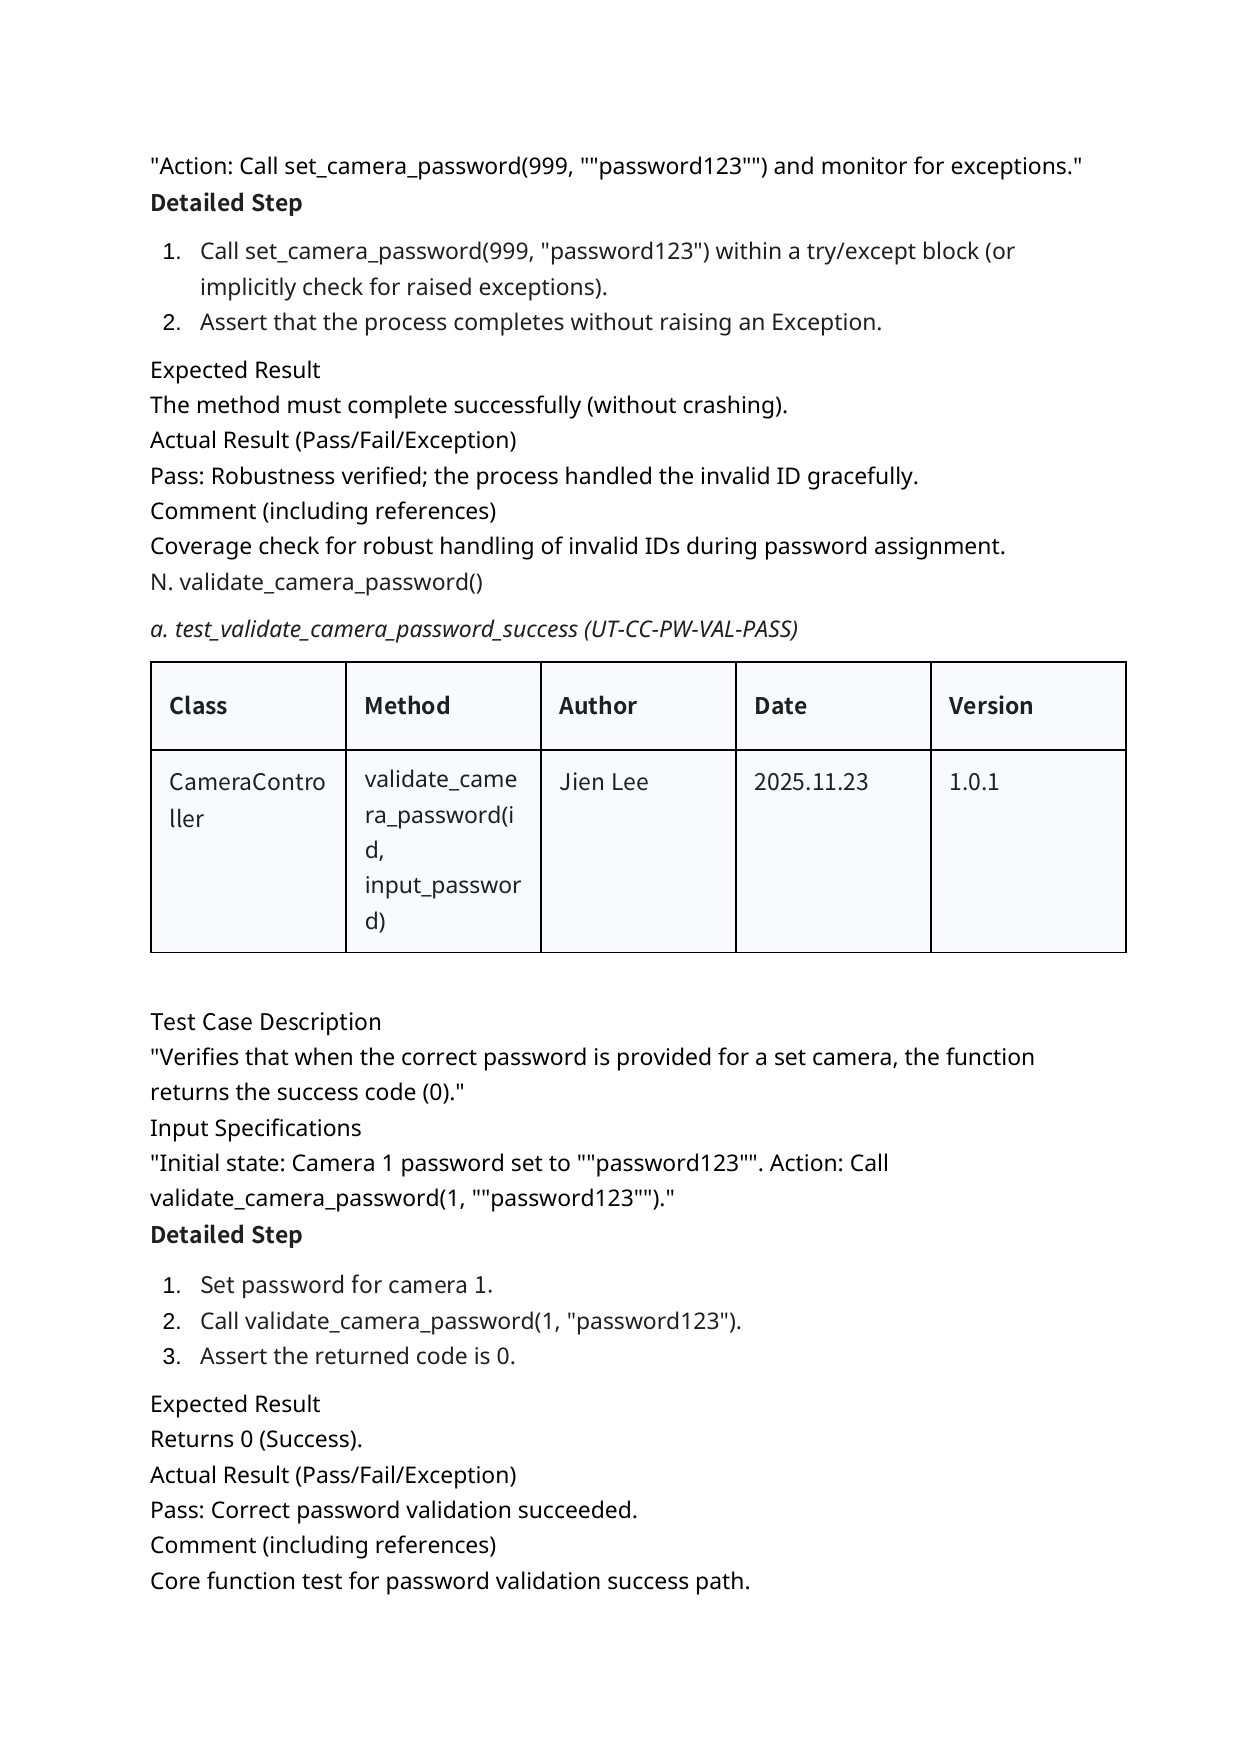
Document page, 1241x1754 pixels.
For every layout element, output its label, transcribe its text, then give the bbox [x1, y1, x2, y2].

text "Initial state: Camera 1 password set to ""password123"". Action: Call validate_camera_password(1, ""password123"")." [150, 1147, 1090, 1213]
text Detailed Step [150, 185, 1090, 218]
list Assert the returned code is 0. [162, 1340, 1090, 1371]
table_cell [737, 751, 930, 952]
text Actual Result (Pass/Fail/Exception) [150, 424, 1090, 456]
text Actual Result (Pass/Fail/Exception) [150, 1459, 1090, 1490]
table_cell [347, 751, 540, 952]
text Returns 0 (Success). [150, 1423, 1090, 1454]
text Test Case Description [150, 1003, 1090, 1037]
text Pass: Correct password validation succeeded. [150, 1494, 1090, 1525]
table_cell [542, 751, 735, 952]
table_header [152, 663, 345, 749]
text Coverage check for robust handling of invalid IDs during password assignment. [150, 530, 1090, 562]
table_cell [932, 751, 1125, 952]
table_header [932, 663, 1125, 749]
list Assert that the process completes without raising an Exception. [162, 306, 1090, 337]
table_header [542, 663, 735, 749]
text The method must complete successfully (without crashing). [150, 389, 1090, 420]
text Detailed Step [150, 1217, 1090, 1251]
text Pass: Robustness verified; the process handled the invalid ID gracefully. [150, 460, 1090, 491]
text "Action: Call set_camera_password(999, ""password123"") and monitor for exceptions." [150, 150, 1090, 181]
text Comment (including references) [150, 495, 1090, 526]
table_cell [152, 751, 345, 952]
subtitle a. test_validate_camera_password_success (UT-CC-PW-VAL-PASS) [150, 613, 1090, 645]
subtitle N. validate_camera_password() [150, 566, 1090, 597]
list Call set_camera_password(999, "password123") within a try/except block (or implicitly check for raised exceptions). [162, 235, 1090, 302]
list Call validate_camera_password(1, "password123"). [162, 1305, 1090, 1336]
list Set password for camera 1. [162, 1267, 1090, 1301]
text Expected Result [150, 354, 1090, 385]
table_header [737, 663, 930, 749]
text Input Specifications [150, 1111, 1090, 1143]
text Comment (including references) [150, 1529, 1090, 1561]
text Expected Result [150, 1388, 1090, 1419]
text "Verifies that when the correct password is provided for a set camera, the function returns the success code (0)." [150, 1041, 1090, 1107]
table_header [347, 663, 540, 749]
text Core function test for password validation success path. [150, 1564, 1090, 1596]
